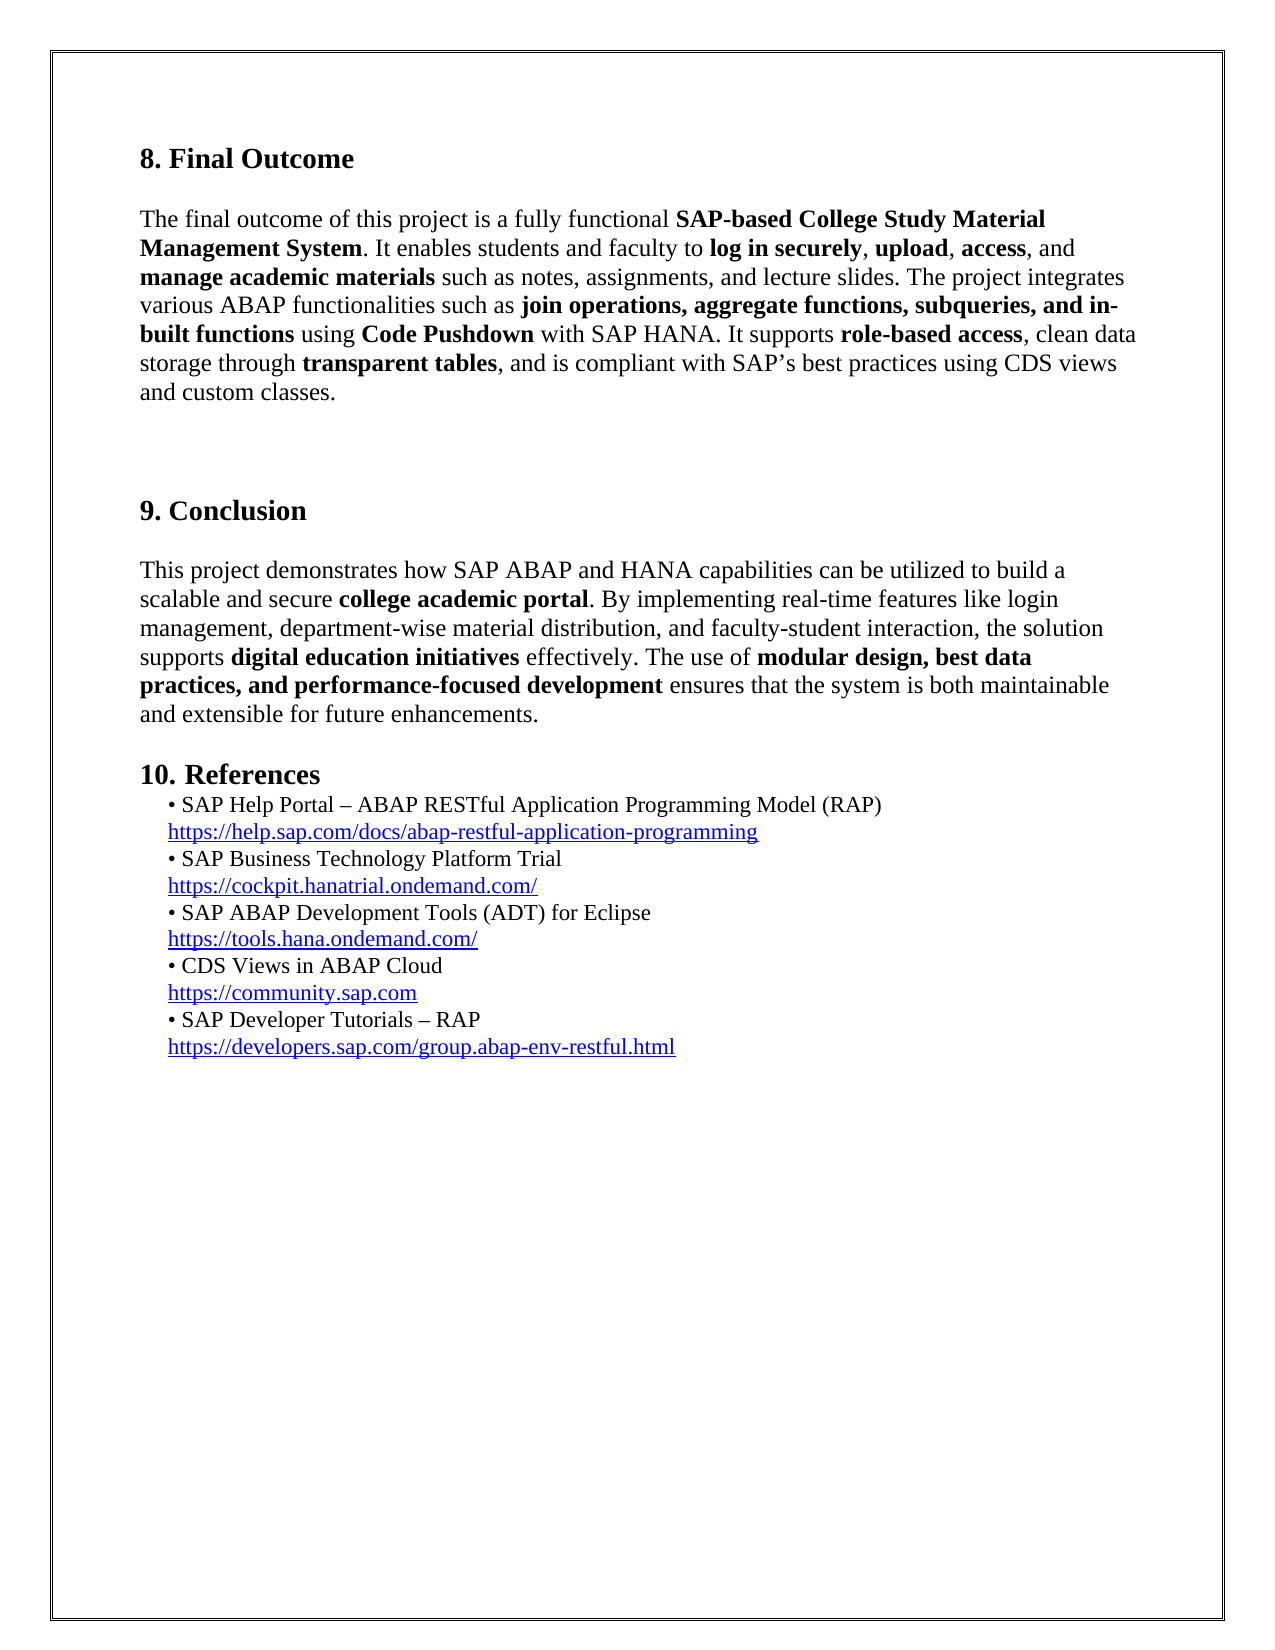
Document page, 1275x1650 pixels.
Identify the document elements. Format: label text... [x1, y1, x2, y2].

text https://developers.sap.com/group.abap-env-restful.html [168, 1033, 1137, 1059]
list References [139, 757, 1137, 791]
text 9. Conclusion [139, 493, 1137, 526]
text https://cockpit.hanatrial.ondemand.com/ [168, 872, 1137, 898]
text This project demonstrates how SAP ABAP and HANA capabilities can be utilized to build a scalable and secure college academic portal. By implementing real-time features like login management, department-wise material distribution, and faculty-student interaction, the solution supports digital education initiatives effectively. The use of modular design, best data practices, and performance-focused development ensures that the system is both maintainable and extensible for future enhancements. [139, 555, 1137, 728]
text • SAP Developer Tutorials – RAP [168, 1006, 1137, 1032]
text • CDS Views in ABAP Cloud [168, 952, 1137, 979]
text https://tools.hana.ondemand.com/ [168, 926, 1137, 952]
text https://community.sap.com [168, 979, 1137, 1006]
text • SAP Business Technology Platform Trial [168, 845, 1137, 871]
text https://help.sap.com/docs/abap-restful-application-programming [168, 818, 1137, 844]
text • SAP Help Portal – ABAP RESTful Application Programming Model (RAP) [168, 791, 1137, 817]
text • SAP ABAP Development Tools (ADT) for Eclipse [168, 899, 1137, 925]
text The final outcome of this project is a fully functional SAP-based College Study Material Management System. It enables students and faculty to log in securely, upload, access, and manage academic materials such as notes, assignments, and lecture slides. The project integrates various ABAP functionalities such as join operations, aggregate functions, subqueries, and in-built functions using Code Pushdown with SAP HANA. It supports role-based access, clean data storage through transparent tables, and is compliant with SAP’s best practices using CDS views and custom classes. [139, 204, 1137, 406]
text 8. Final Outcome [139, 142, 1137, 175]
